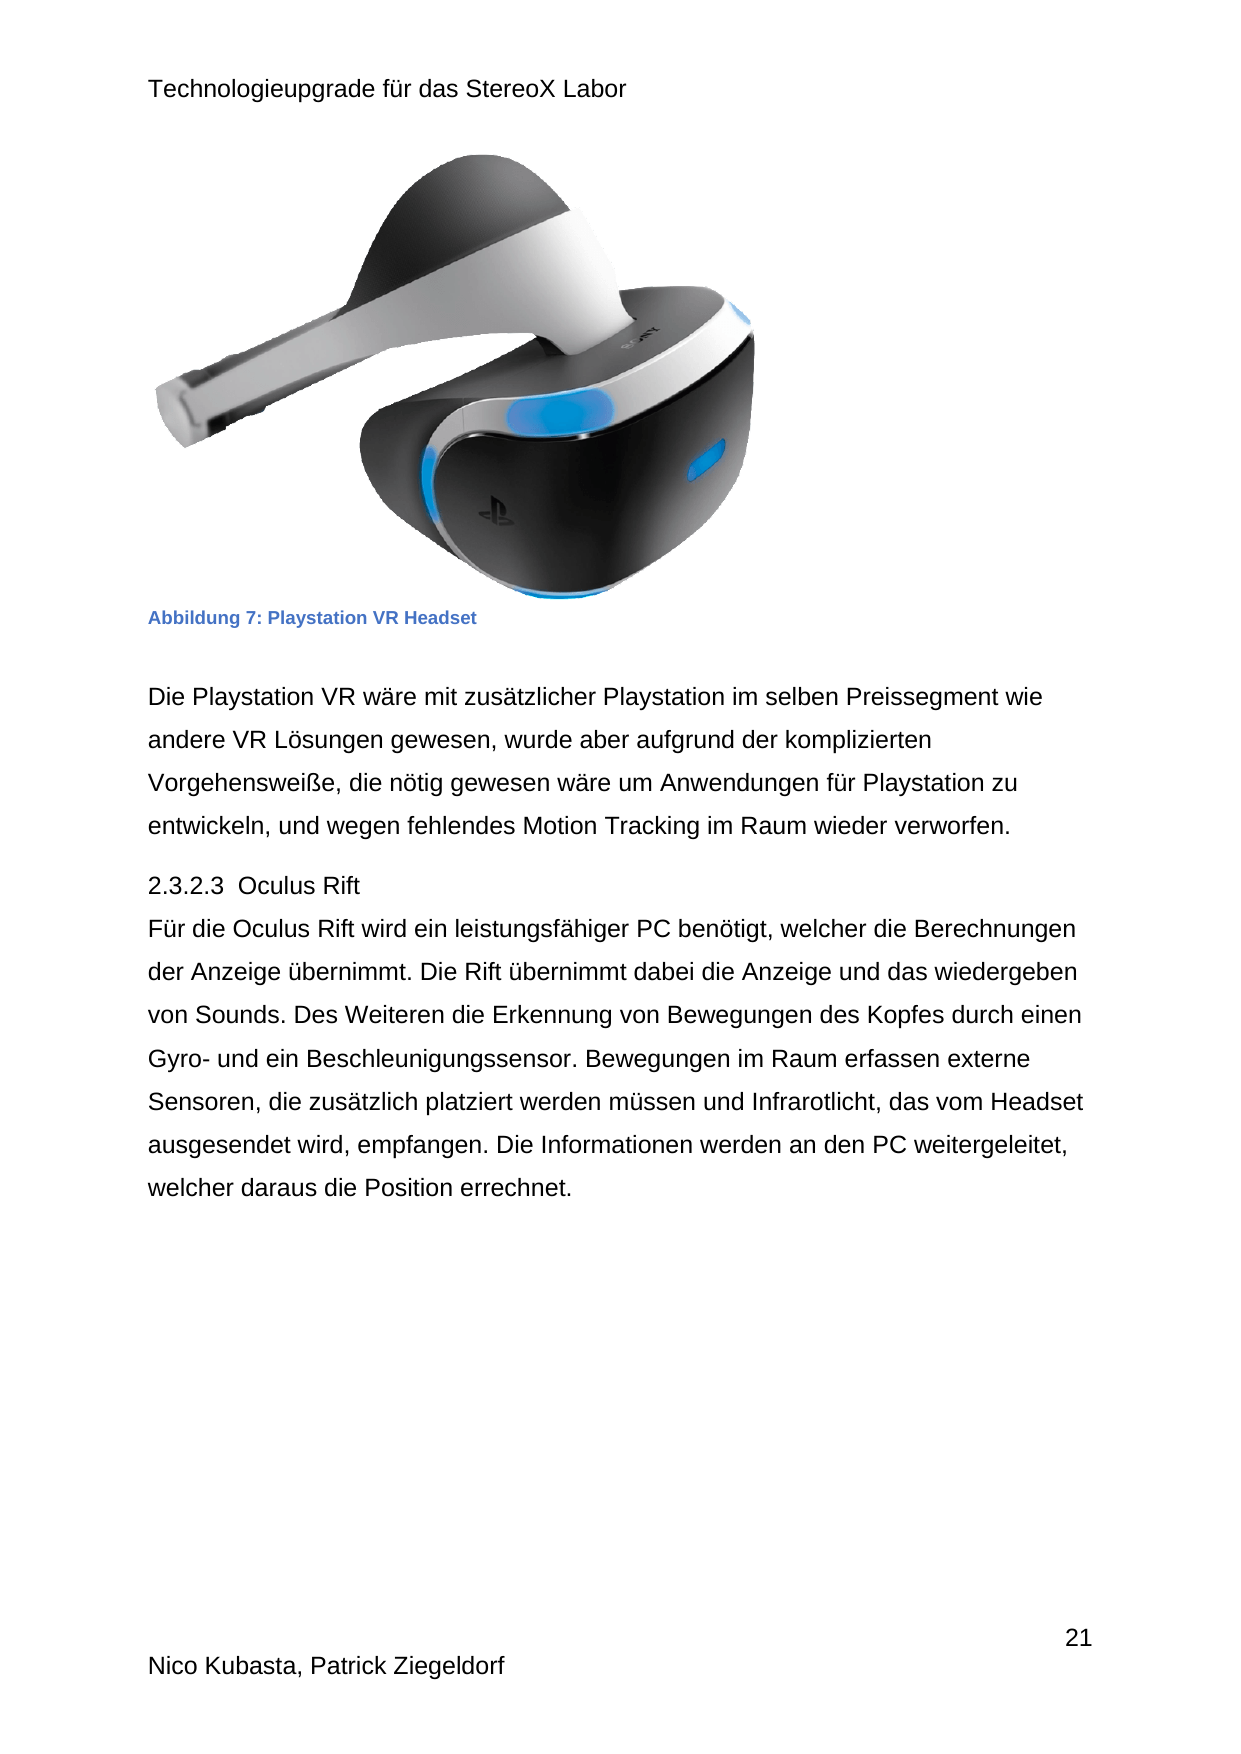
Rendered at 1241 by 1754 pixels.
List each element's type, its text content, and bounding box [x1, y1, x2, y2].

text Die Playstation VR wäre mit zusätzlicher Playstation im selben Preissegment wie andere VR Lösungen gewesen, wurde aber aufgrund der komplizierten Vorgehensweiße, die nötig gewesen wäre um Anwendungen für Playstation zu entwickeln, und wegen fehlendes Motion Tracking im Raum wieder verworfen. [148, 682, 1092, 840]
text Für die Oculus Rift wird ein leistungsfähiger PC benötigt, welcher die Berechnungen der Anzeige übernimmt. Die Rift übernimmt dabei die Anzeige und das wiedergeben von Sounds. Des Weiteren die Erkennung von Bewegungen des Kopfes durch einen Gyro- und ein Beschleunigungssensor. Bewegungen im Raum erfassen externe Sensoren, die zusätzlich platziert werden müssen und Infrarotlicht, das vom Headset ausgesendet wird, empfangen. Die Informationen werden an den PC weitergeleitet, welcher daraus die Position errechnet. [148, 914, 1092, 1202]
picture [147, 147, 761, 606]
subtitle Oculus Rift [148, 871, 1092, 900]
